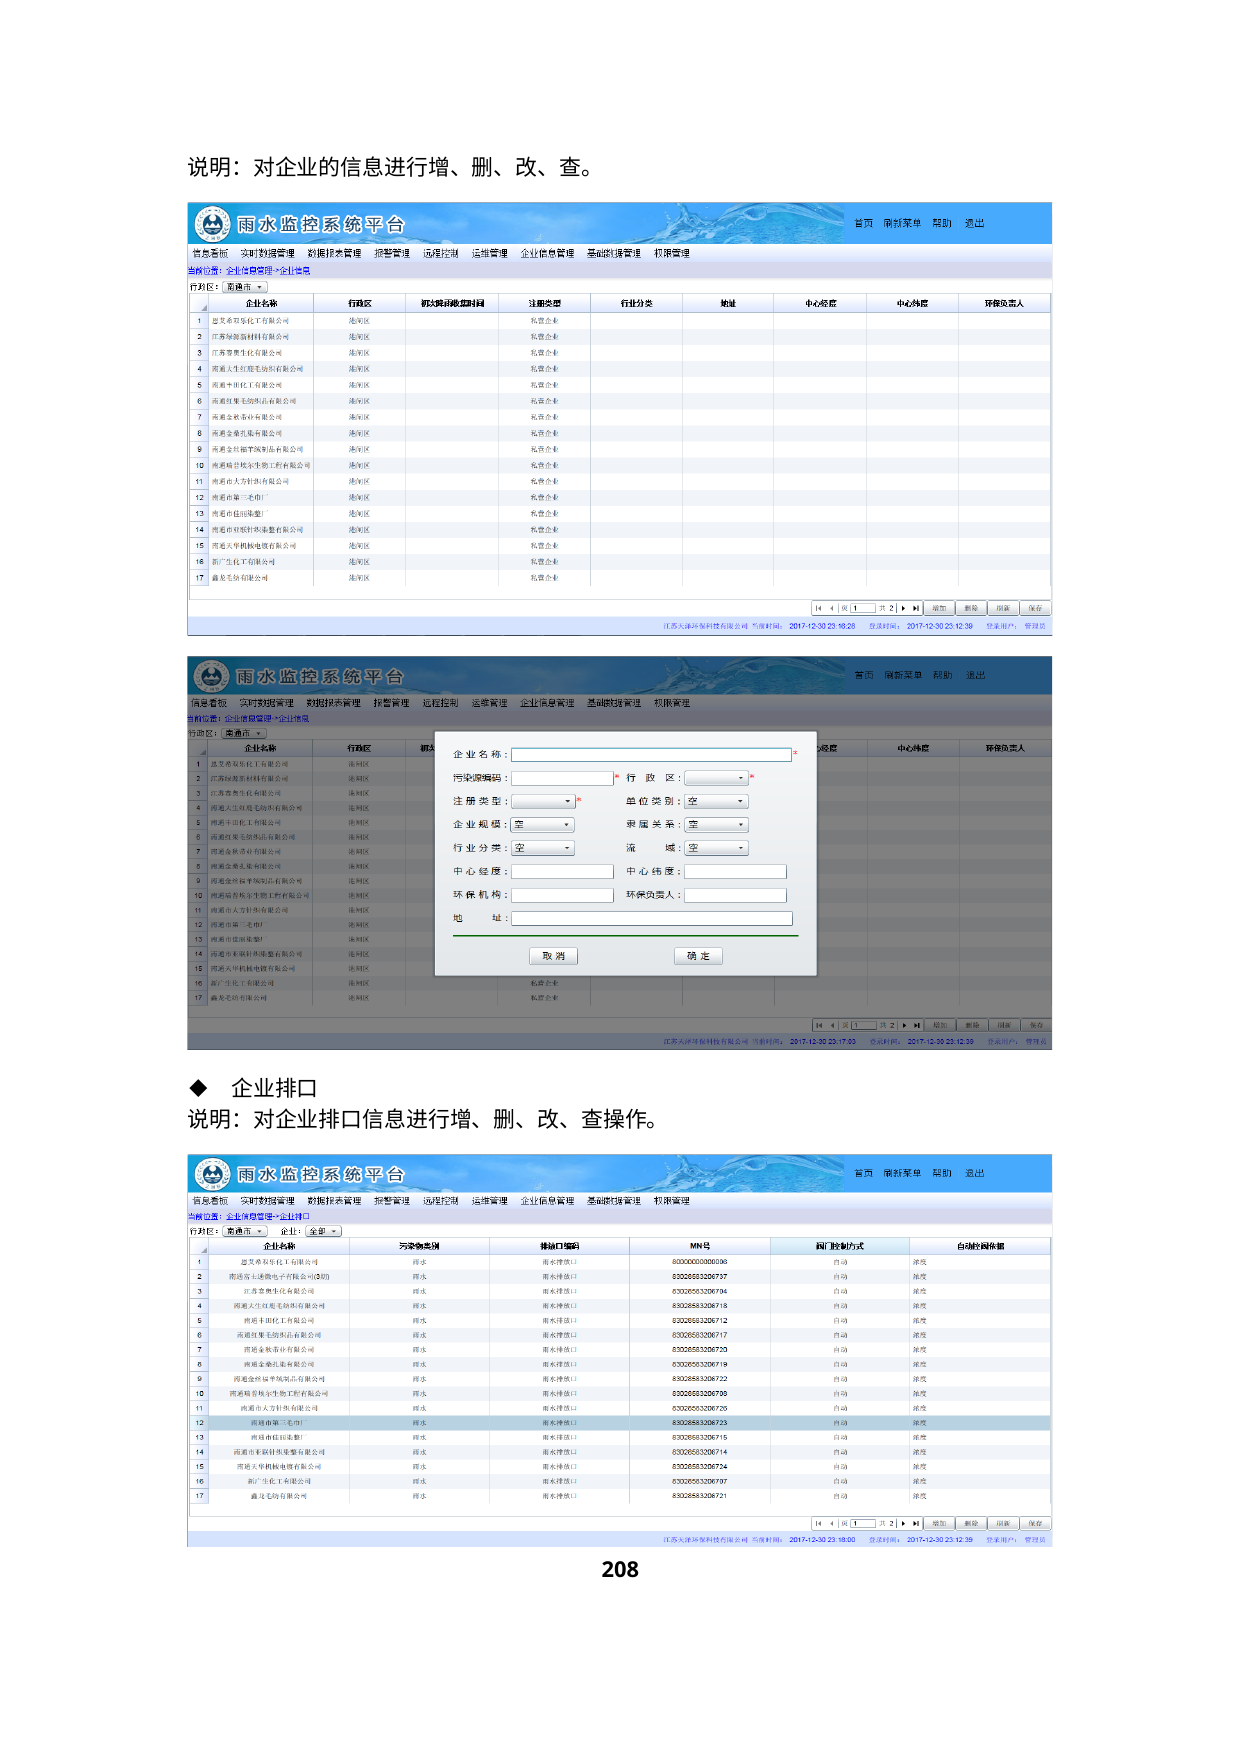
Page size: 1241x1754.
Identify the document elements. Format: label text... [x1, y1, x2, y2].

text 说明：对企业的信息进行增、删、改、查。 [187, 150, 1053, 182]
list 企业排口 [187, 1071, 1053, 1102]
picture [187, 202, 1053, 636]
picture [187, 656, 1053, 1050]
text 说明：对企业排口信息进行增、删、改、查操作。 [187, 1102, 1053, 1134]
picture [187, 1154, 1053, 1547]
